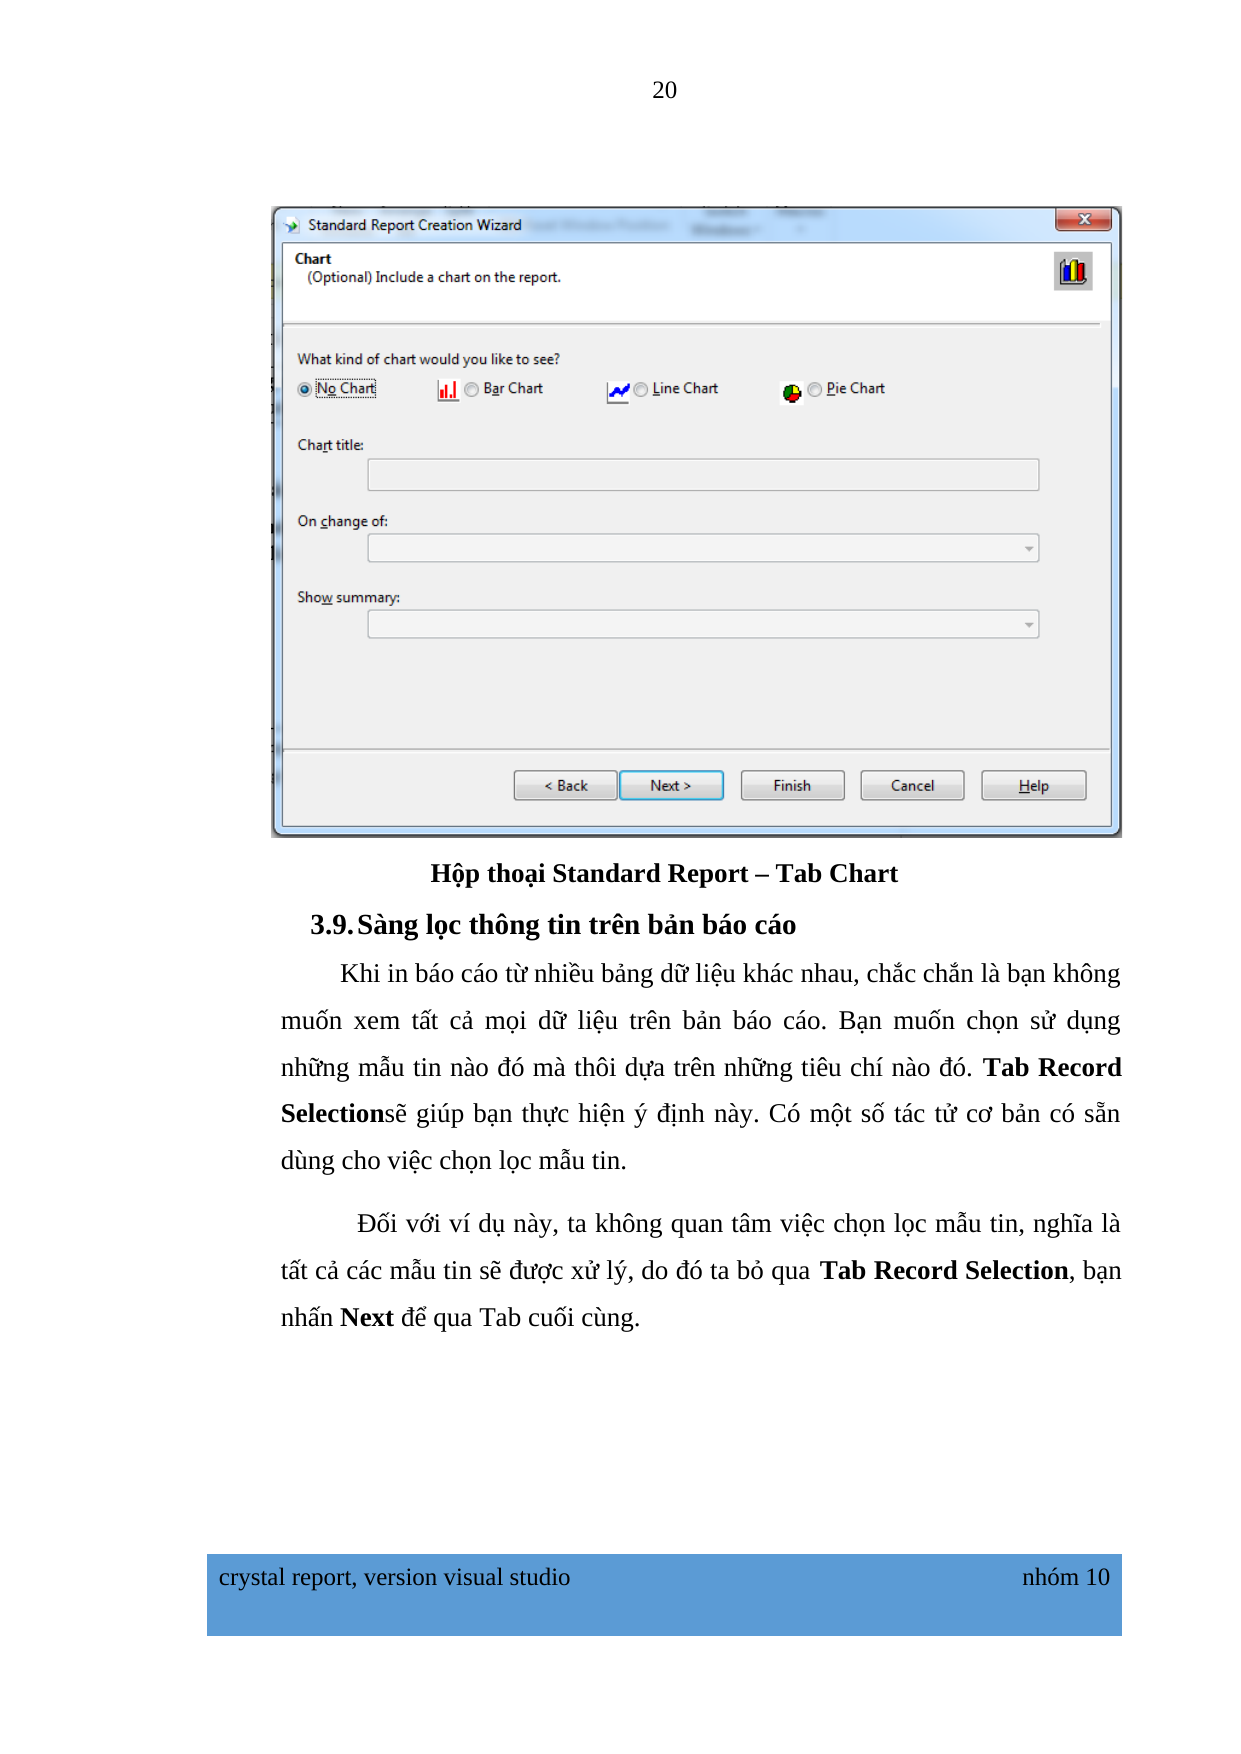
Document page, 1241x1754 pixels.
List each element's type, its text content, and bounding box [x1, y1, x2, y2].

text Hộp thoại Standard Report – Tab Chart [207, 857, 1122, 888]
text Đối với ví dụ này, ta không quan tâm việc chọn lọc mẫu tin, nghĩa là tất cả các mẫu tin sẽ được xử lý, do đó ta bỏ qua Tab Record Selection, bạn nhấn Next để qua Tab cuối cùng. [281, 1208, 1122, 1332]
picture [271, 206, 1123, 838]
text Khi in báo cáo từ nhiều bảng dữ liệu khác nhau, chắc chắn là bạn không muốn xem tất cả mọi dữ liệu trên bản báo cáo. Bạn muốn chọn sử dụng những mẫu tin nào đó mà thôi dựa trên những tiêu chí nào đó. Tab Record Selectionsẽ giúp bạn thực hiện ý định này. Có một số tác tử cơ bản có sẵn dùng cho việc chọn lọc mẫu tin. [281, 958, 1122, 1175]
subtitle Sàng lọc thông tin trên bản báo cáo [310, 907, 1122, 941]
